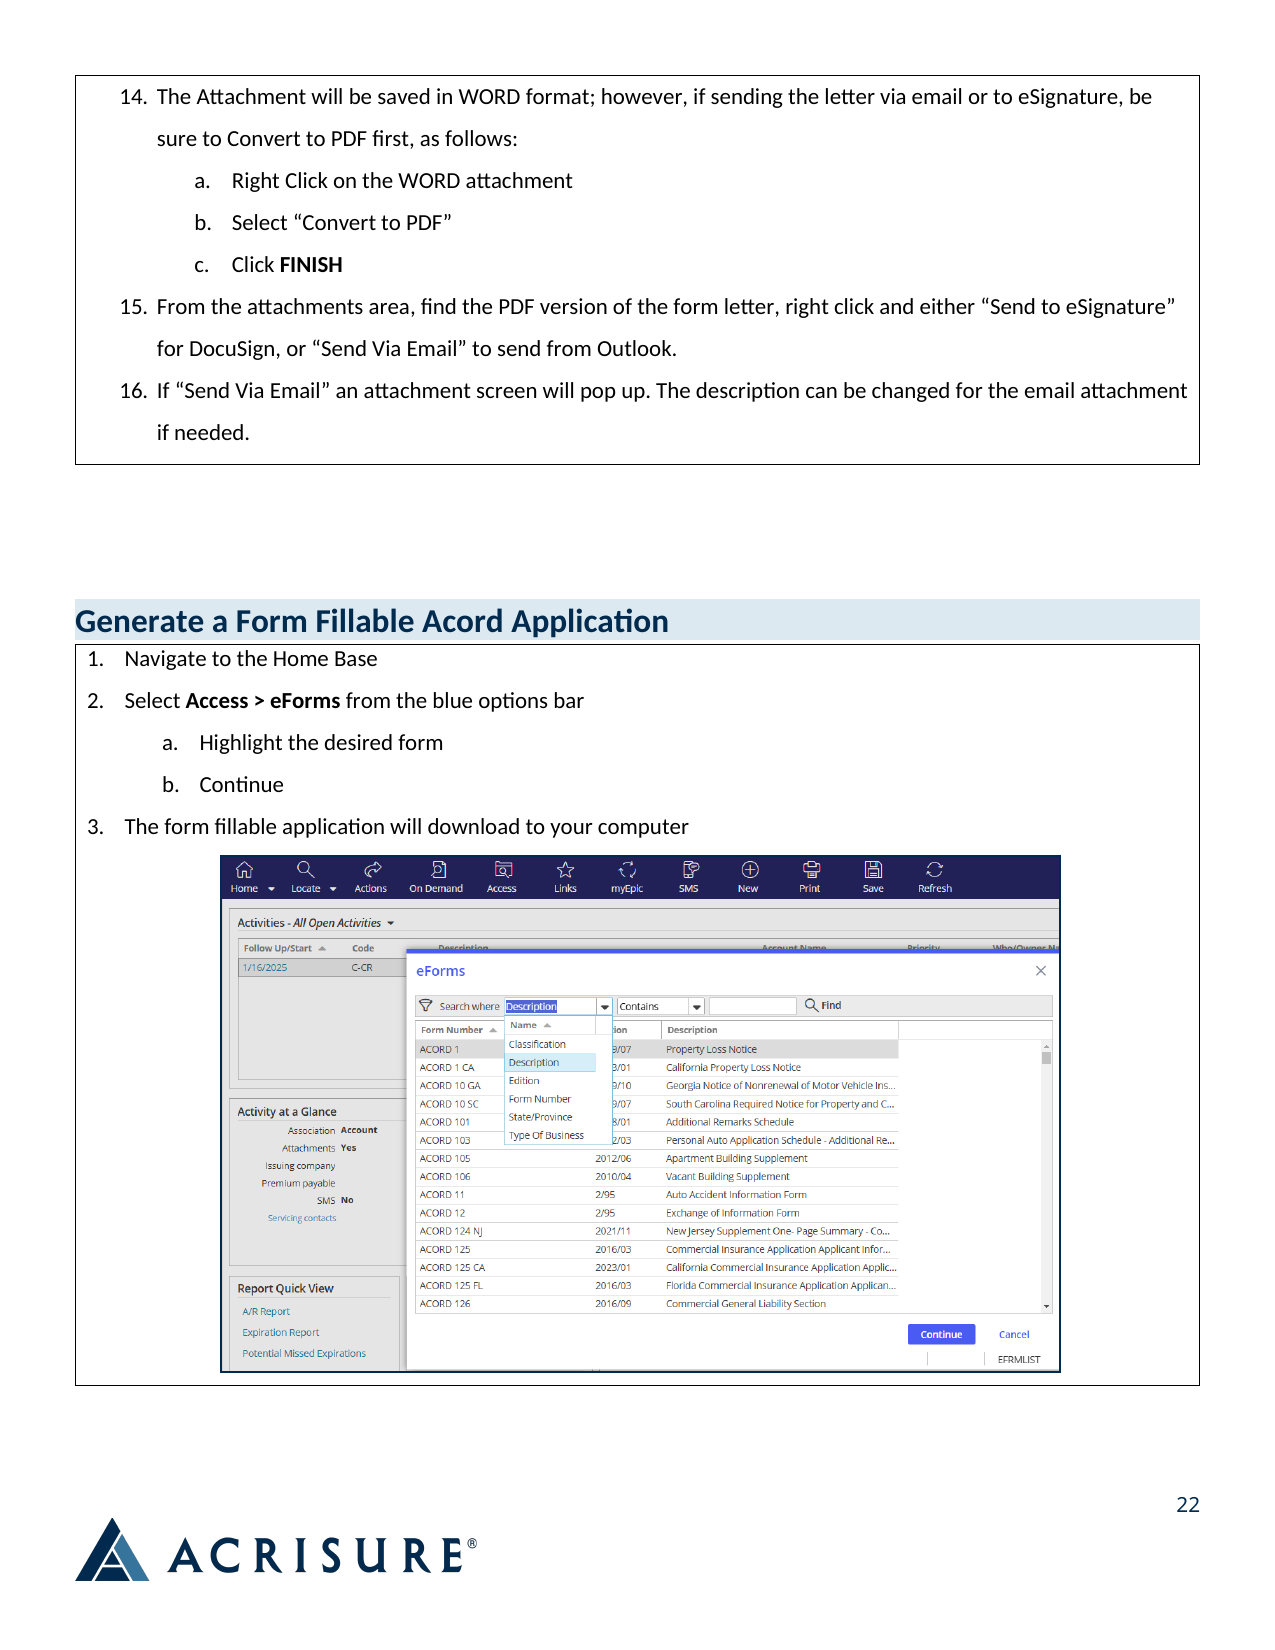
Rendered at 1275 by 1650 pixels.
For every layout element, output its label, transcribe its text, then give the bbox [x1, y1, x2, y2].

subtitle Generate a Form Fillable Acord Application [75, 599, 1200, 640]
picture [75, 1518, 477, 1581]
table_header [76, 76, 1199, 464]
table_header Navigate to the Home Base Select Access > eForms from the blue options bar Highlight the desired form Continue The form fillable application will download to your computer [76, 645, 1199, 1385]
picture [222, 857, 1059, 1371]
